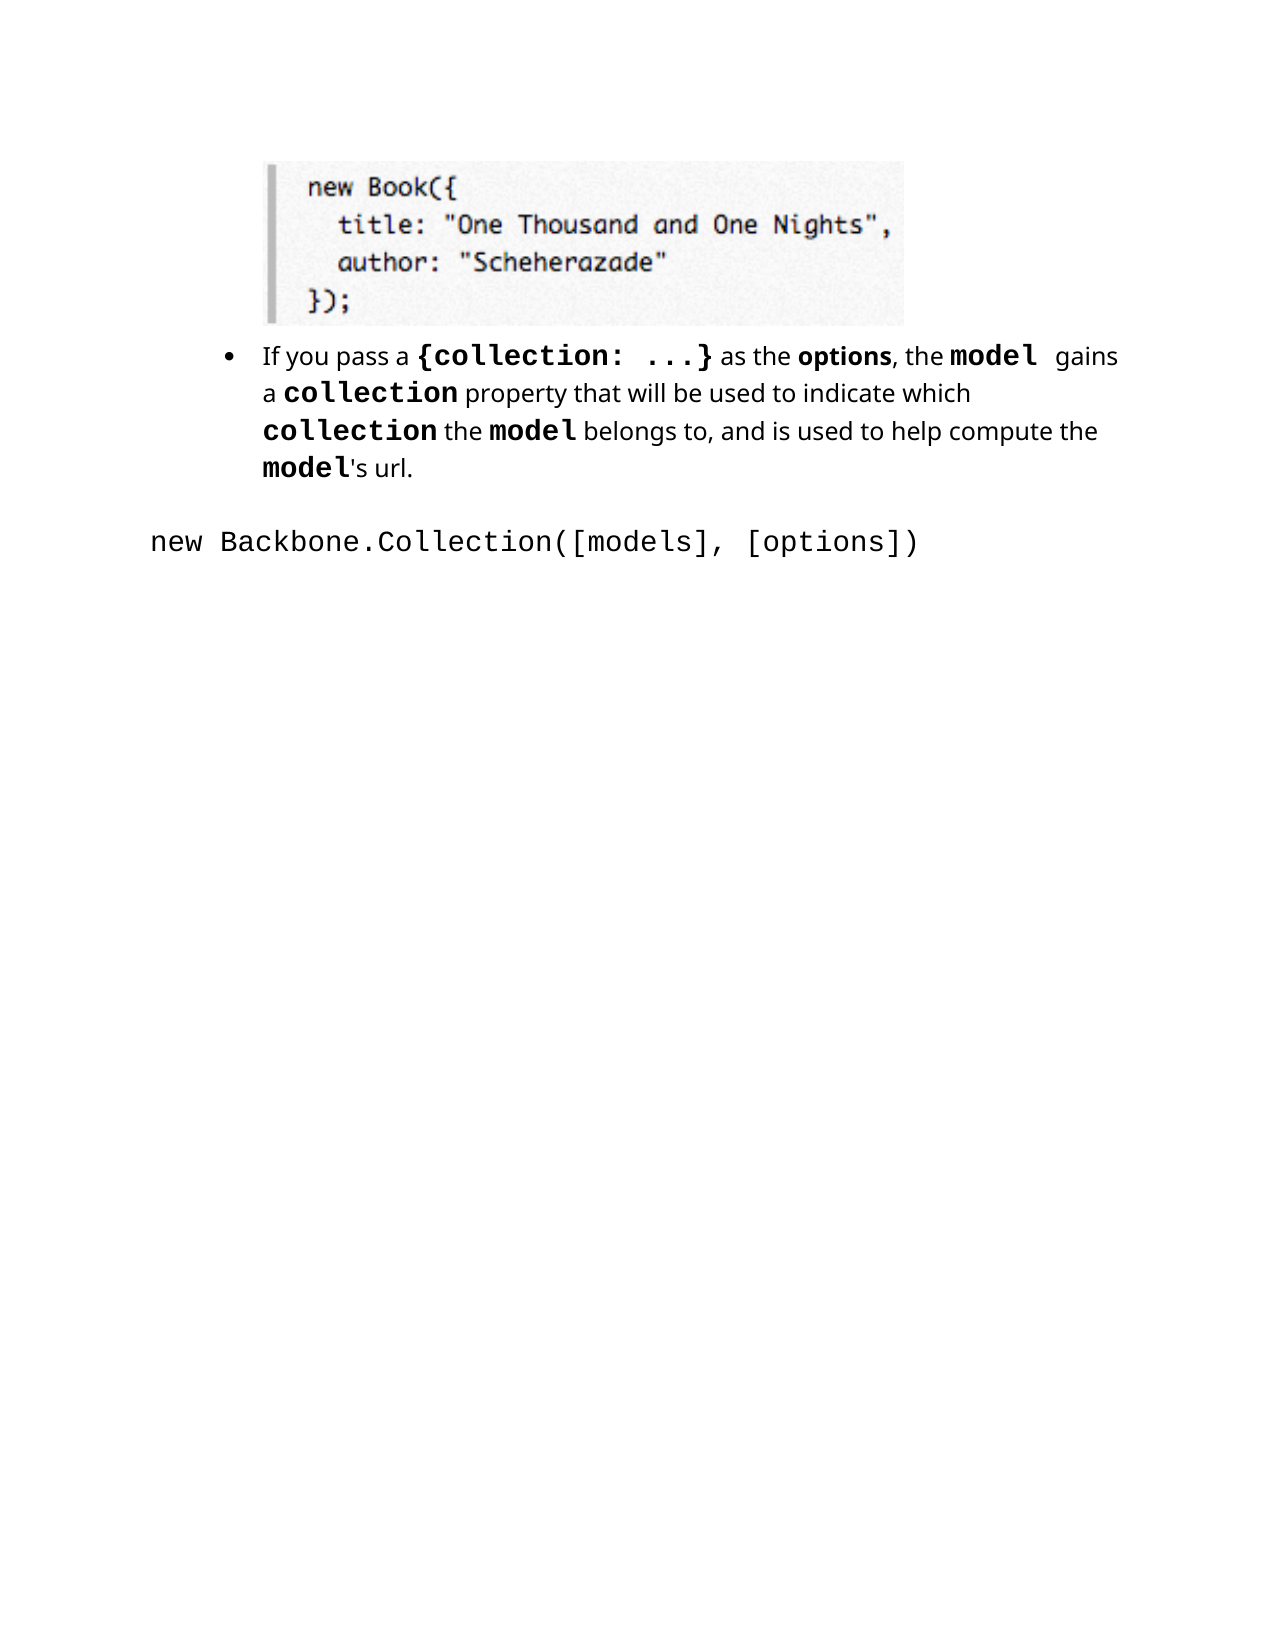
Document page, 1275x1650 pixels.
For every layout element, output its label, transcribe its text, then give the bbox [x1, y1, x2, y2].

list If you pass a {collection: ...} as the options, the model gains a collection property that will be used to indicate which collection the model belongs to, and is used to help compute the model's url. [225, 337, 1125, 487]
picture [262, 161, 905, 326]
text new Backbone.Collection([models], [options]) [150, 525, 1125, 562]
